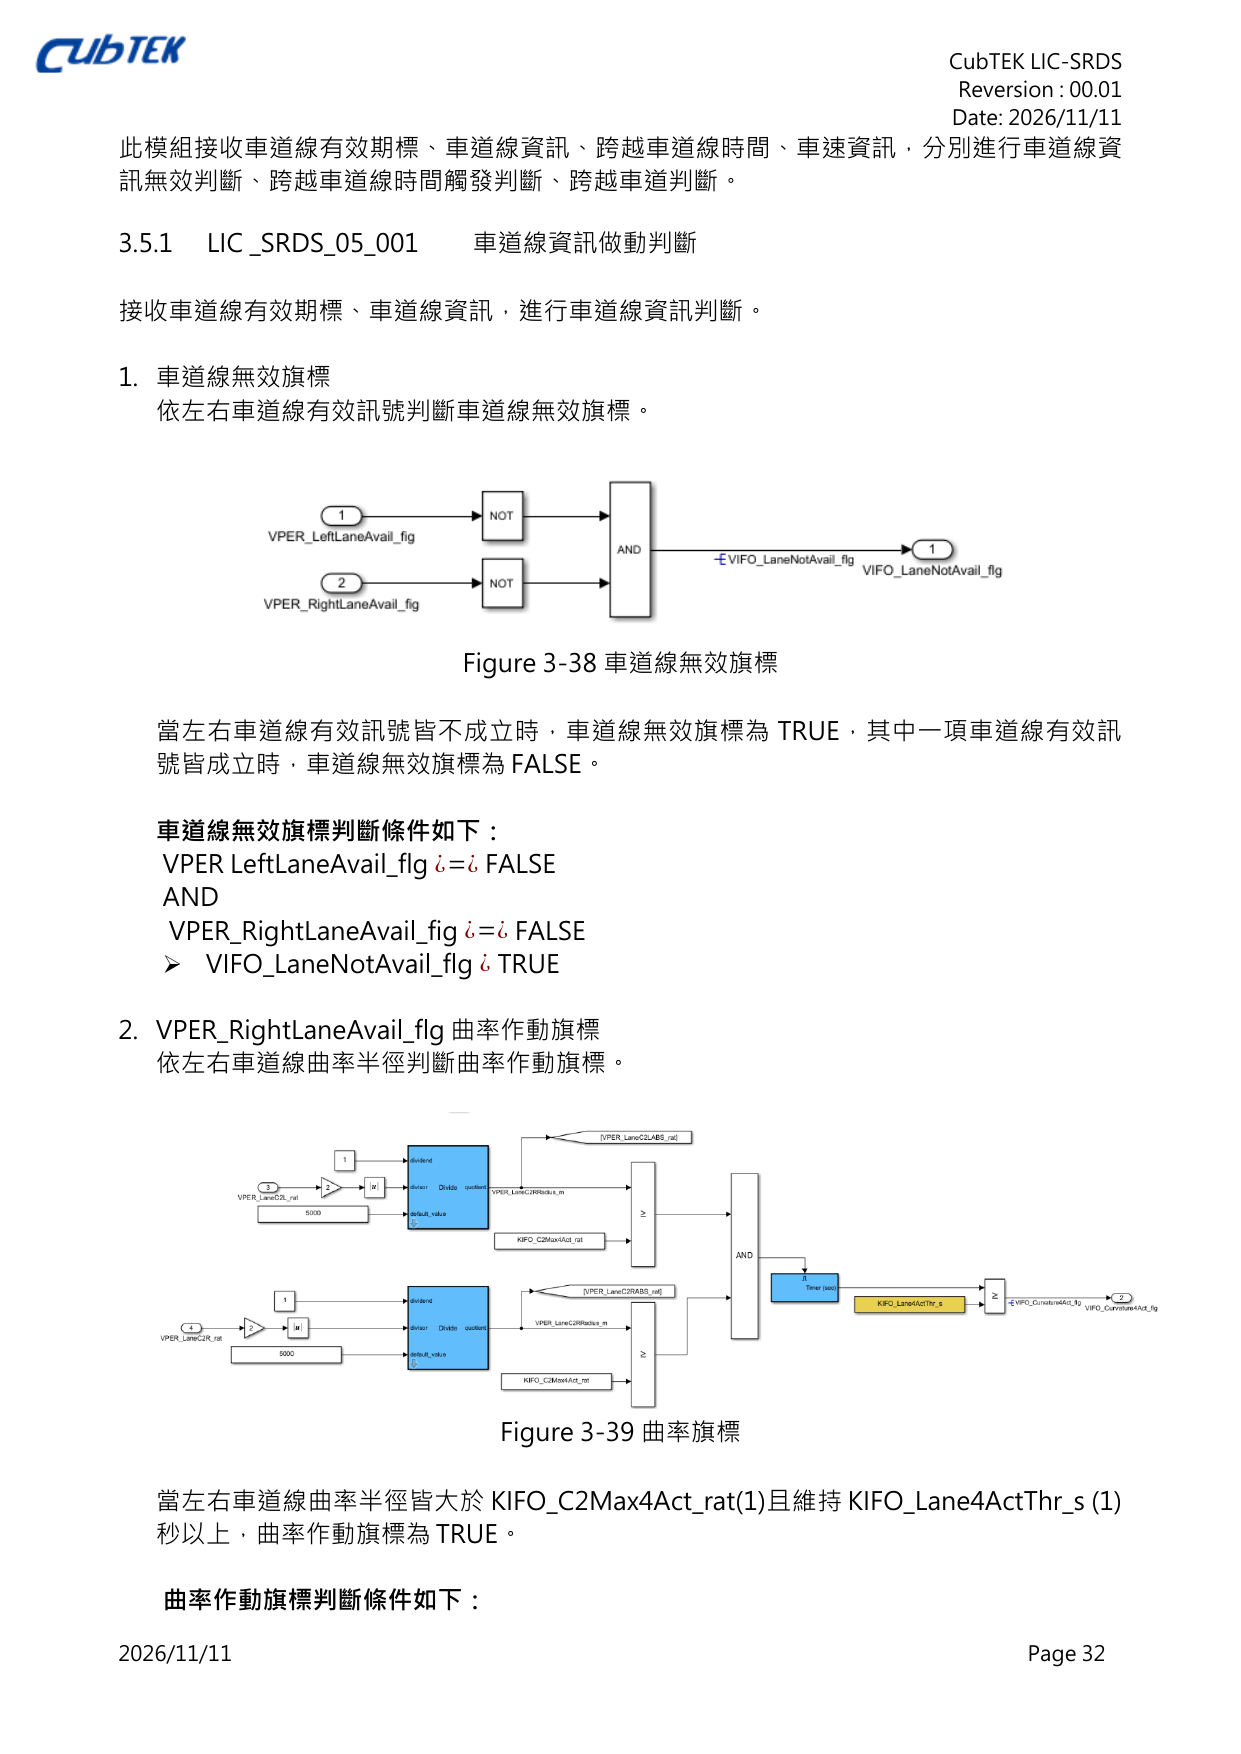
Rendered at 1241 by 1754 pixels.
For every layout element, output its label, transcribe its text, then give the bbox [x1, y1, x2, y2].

text Figure 3-38 車道線無效旗標 [118, 639, 1122, 680]
text 接收車道線有效期標、車道線資訊，進行車道線資訊判斷。 [118, 293, 1122, 327]
text 依左右車道線有效訊號判斷車道線無效旗標。 [156, 393, 1122, 426]
picture [248, 456, 1030, 639]
text 曲率作動旗標判斷條件如下： [162, 1583, 1122, 1616]
text VPER_RightLaneAvail_fig FALSE [162, 913, 1122, 946]
text AND [162, 880, 1122, 913]
text 車道線無效旗標判斷條件如下： [156, 813, 1122, 847]
text VPER LeftLaneAvail_flg FALSE [162, 847, 1122, 880]
subtitle LIC _SRDS_05_001 車道線資訊做動判斷 [118, 226, 1122, 259]
text 此模組接收車道線有效期標、車道線資訊、跨越車道線時間、車速資訊，分別進行車道線資訊無效判斷、跨越車道線時間觸發判斷、跨越車道判斷。 [118, 130, 1122, 197]
text Figure 3-39 曲率旗標 [118, 1408, 1122, 1450]
list VPER_RightLaneAvail_flg曲率作動旗標 [118, 1013, 1122, 1046]
text 當左右車道線有效訊號皆不成立時，車道線無效旗標為TRUE，其中一項車道線有效訊號皆成立時，車道線無效旗標為FALSE。 [156, 714, 1122, 780]
list 車道線無效旗標 [118, 360, 1122, 393]
text 當左右車道線曲率半徑皆大於KIFO_C2Max4Act_rat(1)且維持KIFO_Lane4ActThr_s (1)秒以上，曲率作動旗標為TRUE。 [156, 1483, 1122, 1549]
text 依左右車道線曲率半徑判斷曲率作動旗標。 [156, 1046, 1122, 1079]
picture [155, 1112, 1160, 1409]
list VIFO_LaneNotAvail_flg TRUE [162, 946, 1122, 979]
picture [28, 25, 188, 71]
